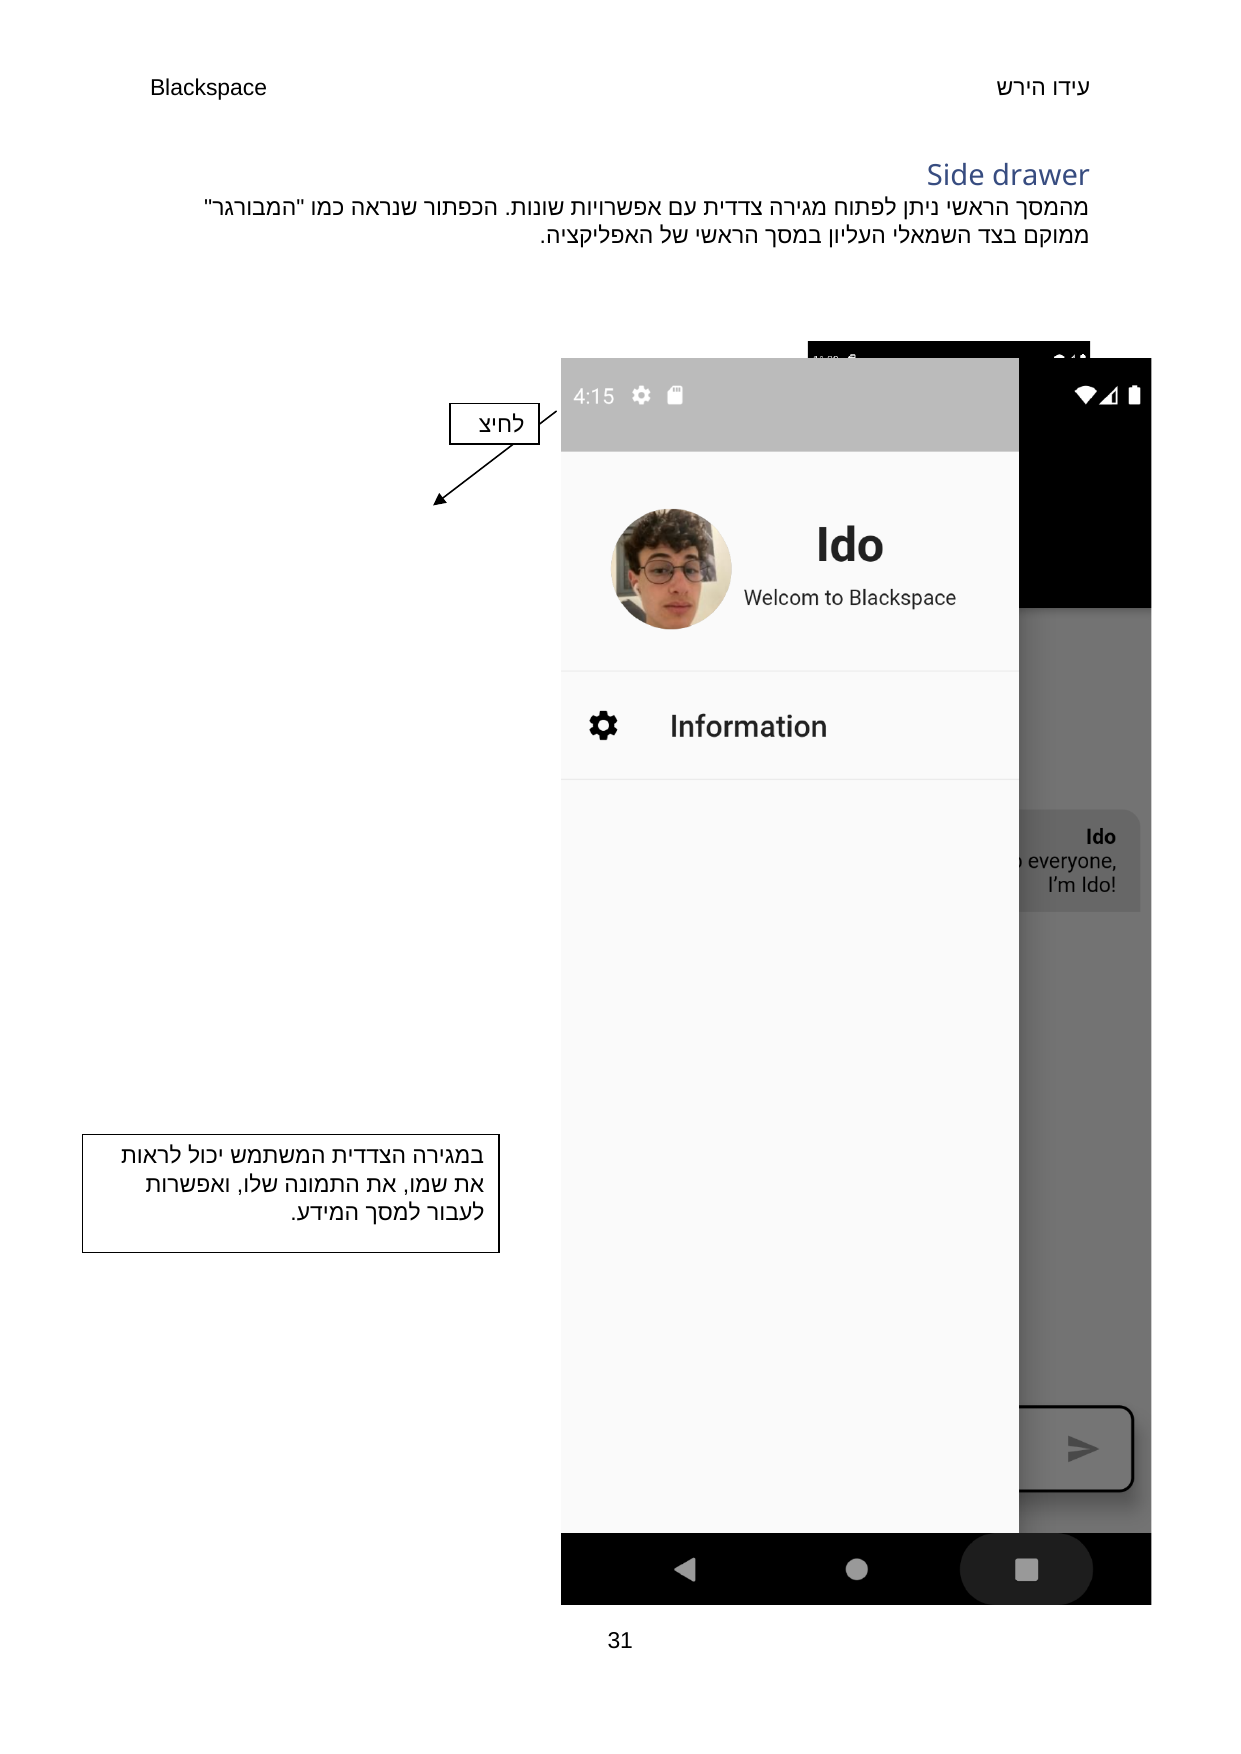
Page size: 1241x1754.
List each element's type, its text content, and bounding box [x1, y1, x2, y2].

text מהמסך הראשי ניתן לפתוח מגירה צדדית עם אפשרויות שונות. הכפתור שנראה כמו "המבורגר" ממוקם בצד השמאלי העליון במסך הראשי של האפליקציה. [150, 194, 1090, 249]
subtitle Side drawer [150, 154, 1090, 194]
picture [561, 341, 1152, 1605]
